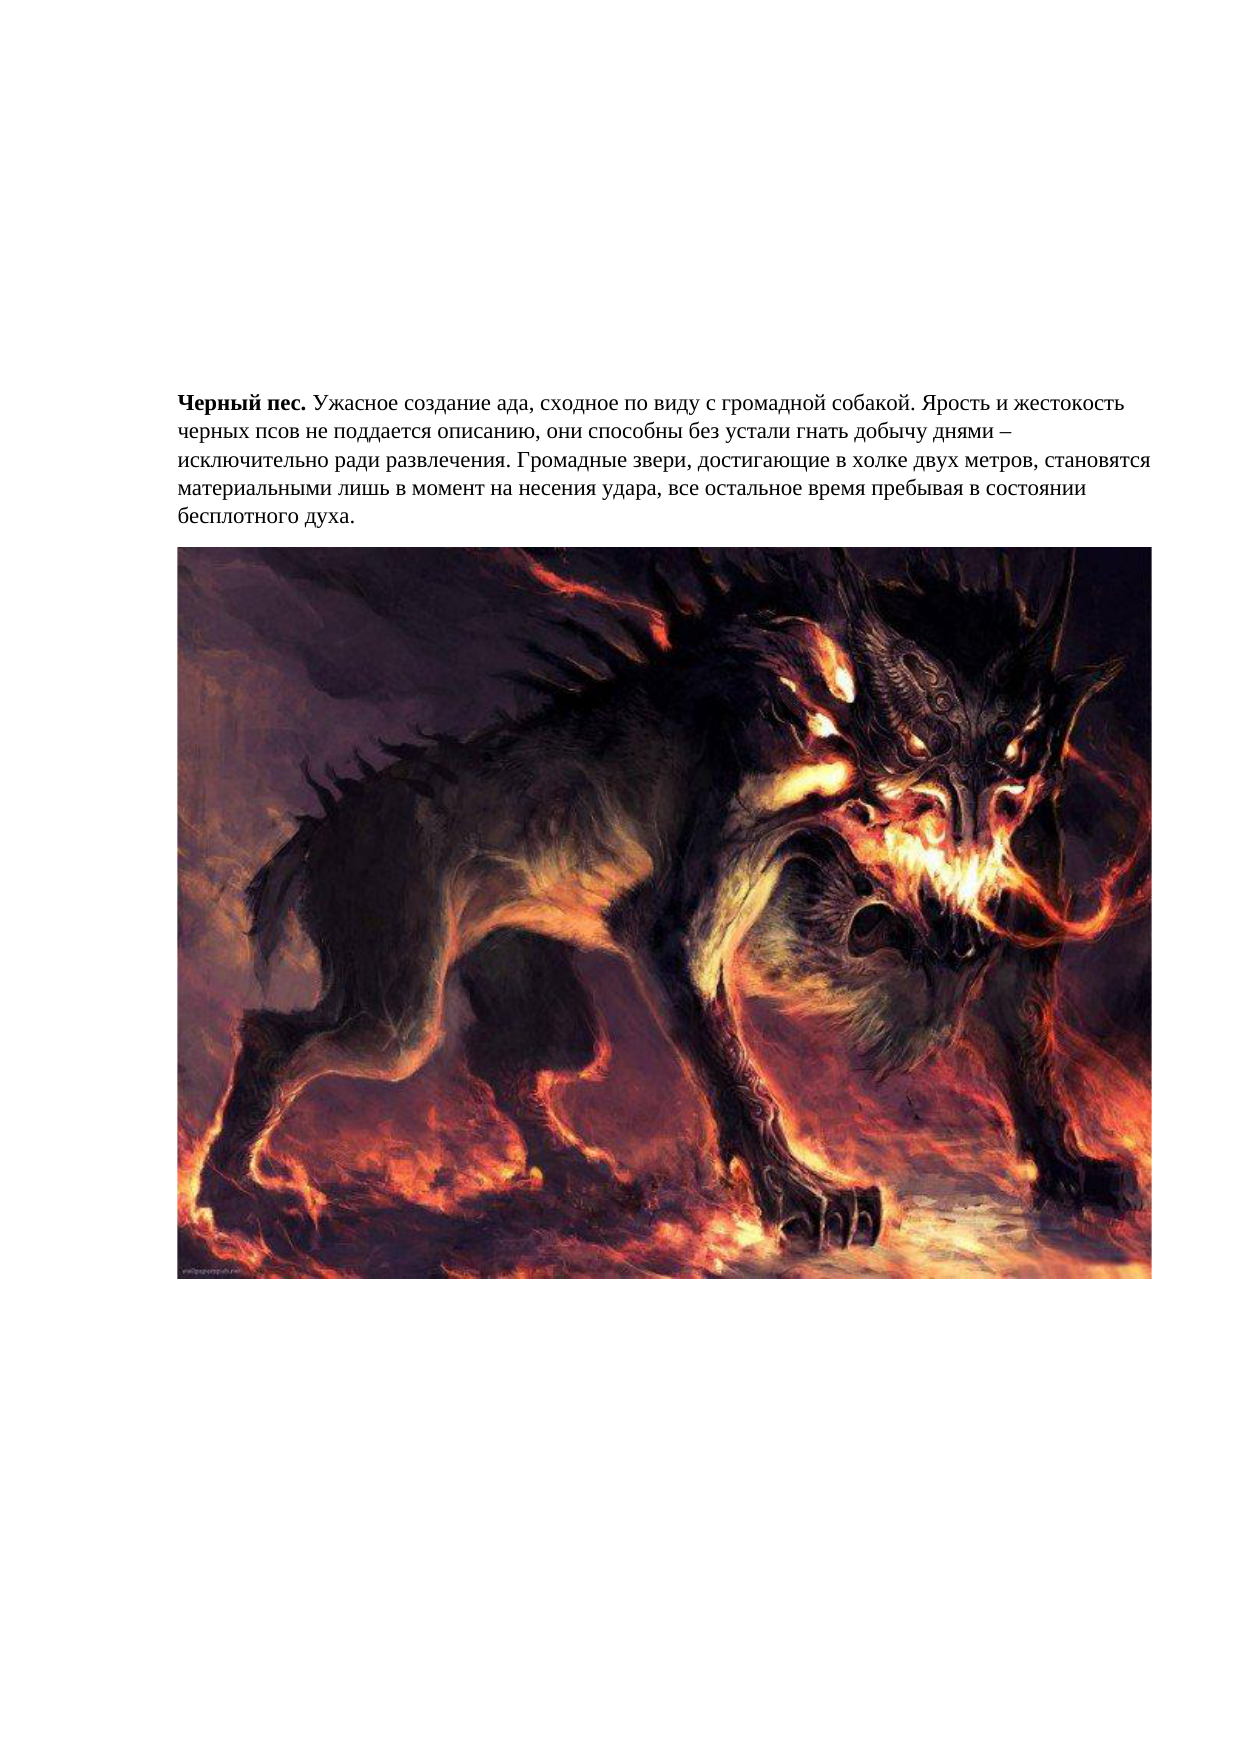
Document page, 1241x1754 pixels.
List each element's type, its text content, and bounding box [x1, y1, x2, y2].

text Черный пес. Ужасное создание ада, сходное по виду с громадной собакой. Ярость и жестокость черных псов не поддается описанию, они способны без устали гнать добычу днями – исключительно ради развлечения. Громадные звери, достигающие в холке двух метров, становятся материальными лишь в момент на несения удара, все остальное время пребывая в состоянии бесплотного духа. [177, 389, 1152, 529]
picture [177, 547, 1152, 1279]
